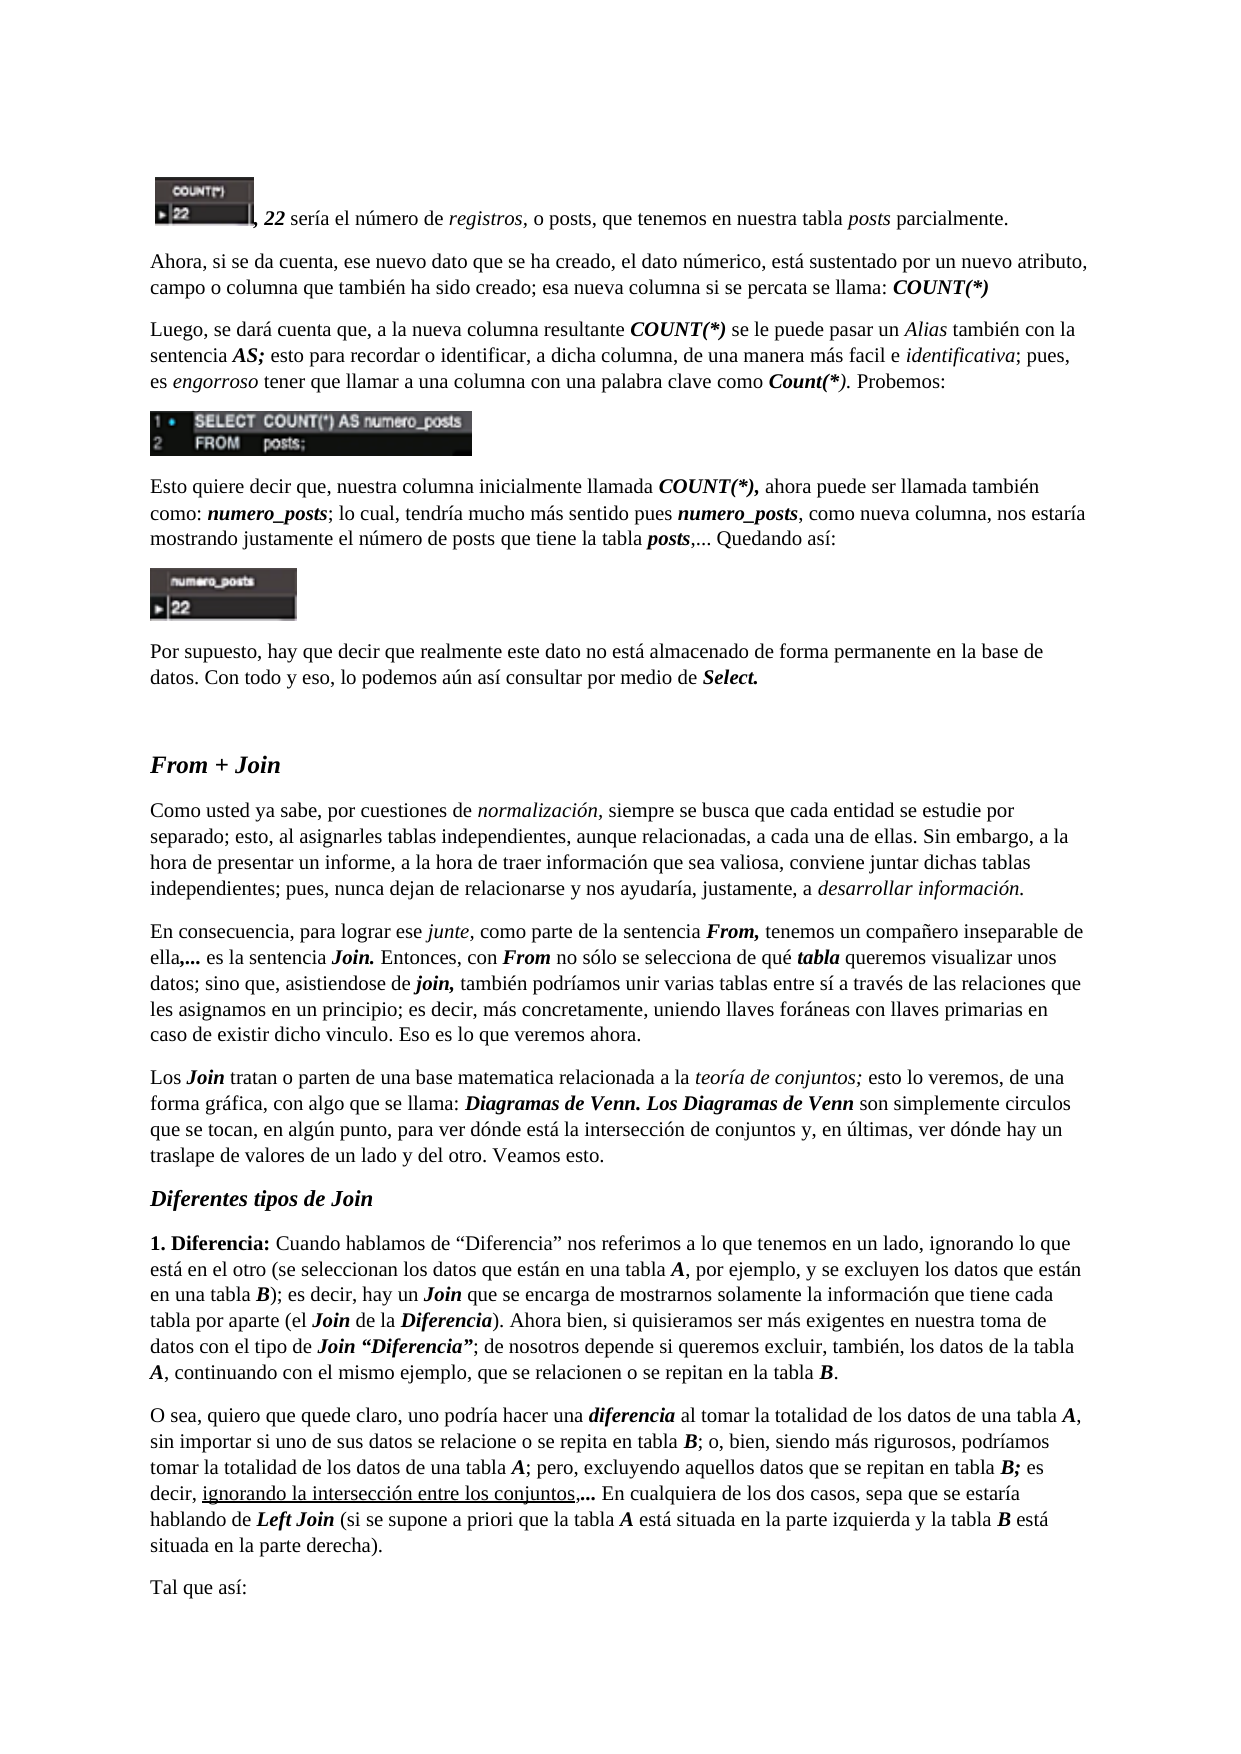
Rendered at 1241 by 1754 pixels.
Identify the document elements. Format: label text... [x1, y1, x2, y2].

picture [150, 568, 297, 621]
list , 22 sería el número de registros, o posts, que tenemos en nuestra tabla posts parcialmente. [150, 177, 1090, 230]
list Tal que así: [150, 1575, 1090, 1599]
list From + Join [150, 751, 1090, 779]
picture [155, 177, 254, 226]
list En consecuencia, para lograr ese junte, como parte de la sentencia From, tenemos un compañero inseparable de ella,... es la sentencia Join. Entonces, con From no sólo se selecciona de qué tabla queremos visualizar unos datos; sino que, asistiendose de join, también podríamos unir varias tablas entre sí a través de las relaciones que les asignamos en un principio; es decir, más concretamente, uniendo llaves foráneas con llaves primarias en caso de existir dicho vinculo. Eso es lo que veremos ahora. [150, 919, 1090, 1046]
list O sea, quiero que quede claro, uno podría hacer una diferencia al tomar la totalidad de los datos de una tabla A, sin importar si uno de sus datos se relacione o se repita en tabla B; o, bien, siendo más rigurosos, podríamos tomar la totalidad de los datos de una tabla A; pero, excluyendo aquellos datos que se repitan en tabla B; es decir, ignorando la intersección entre los conjuntos,... En cualquiera de los dos casos, sepa que se estaría hablando de Left Join (si se supone a priori que la tabla A está situada en la parte izquierda y la tabla B está situada en la parte derecha). [150, 1403, 1090, 1557]
list Por supuesto, hay que decir que realmente este dato no está almacenado de forma permanente en la base de datos. Con todo y eso, lo podemos aún así consultar por medio de Select. [150, 639, 1090, 689]
list Diferentes tipos de Join [150, 1185, 1090, 1212]
list Los Join tratan o parten de una base matematica relacionada a la teoría de conjuntos; esto lo veremos, de una forma gráfica, con algo que se llama: Diagramas de Venn. Los Diagramas de Venn son simplemente circulos que se tocan, en algún punto, para ver dónde está la intersección de conjuntos y, en últimas, ver dónde hay un traslape de valores de un lado y del otro. Veamos esto. [150, 1065, 1090, 1167]
list Ahora, si se da cuenta, ese nuevo dato que se ha creado, el dato númerico, está sustentado por un nuevo atributo, campo o columna que también ha sido creado; esa nueva columna si se percata se llama: COUNT(*) [150, 249, 1090, 299]
list 1. Diferencia: Cuando hablamos de “Diferencia” nos referimos a lo que tenemos en un lado, ignorando lo que está en el otro (se seleccionan los datos que están en una tabla A, por ejemplo, y se excluyen los datos que están en una tabla B); es decir, hay un Join que se encarga de mostrarnos solamente la información que tiene cada tabla por aparte (el Join de la Diferencia). Ahora bien, si quisieramos ser más exigentes en nuestra toma de datos con el tipo de Join “Diferencia”; de nosotros depende si queremos excluir, también, los datos de la tabla A, continuando con el mismo ejemplo, que se relacionen o se repitan en la tabla B. [150, 1231, 1090, 1384]
list Como usted ya sabe, por cuestiones de normalización, siempre se busca que cada entidad se estudie por separado; esto, al asignarles tablas independientes, aunque relacionadas, a cada una de ellas. Sin embargo, a la hora de presentar un informe, a la hora de traer información que sea valiosa, conviene juntar dichas tablas independientes; pues, nunca dejan de relacionarse y nos ayudaría, justamente, a desarrollar información. [150, 798, 1090, 900]
list Luego, se dará cuenta que, a la nueva columna resultante COUNT(*) se le puede pasar un Alias también con la sentencia AS; esto para recordar o identificar, a dicha columna, de una manera más facil e identificativa; pues, es engorroso tener que llamar a una columna con una palabra clave como Count(*). Probemos: [150, 317, 1090, 393]
list Esto quiere decir que, nuestra columna inicialmente llamada COUNT(*), ahora puede ser llamada también como: numero_posts; lo cual, tendría mucho más sentido pues numero_posts, como nueva columna, nos estaría mostrando justamente el número de posts que tiene la tabla posts,... Quedando así: [150, 474, 1090, 550]
picture [150, 411, 472, 456]
